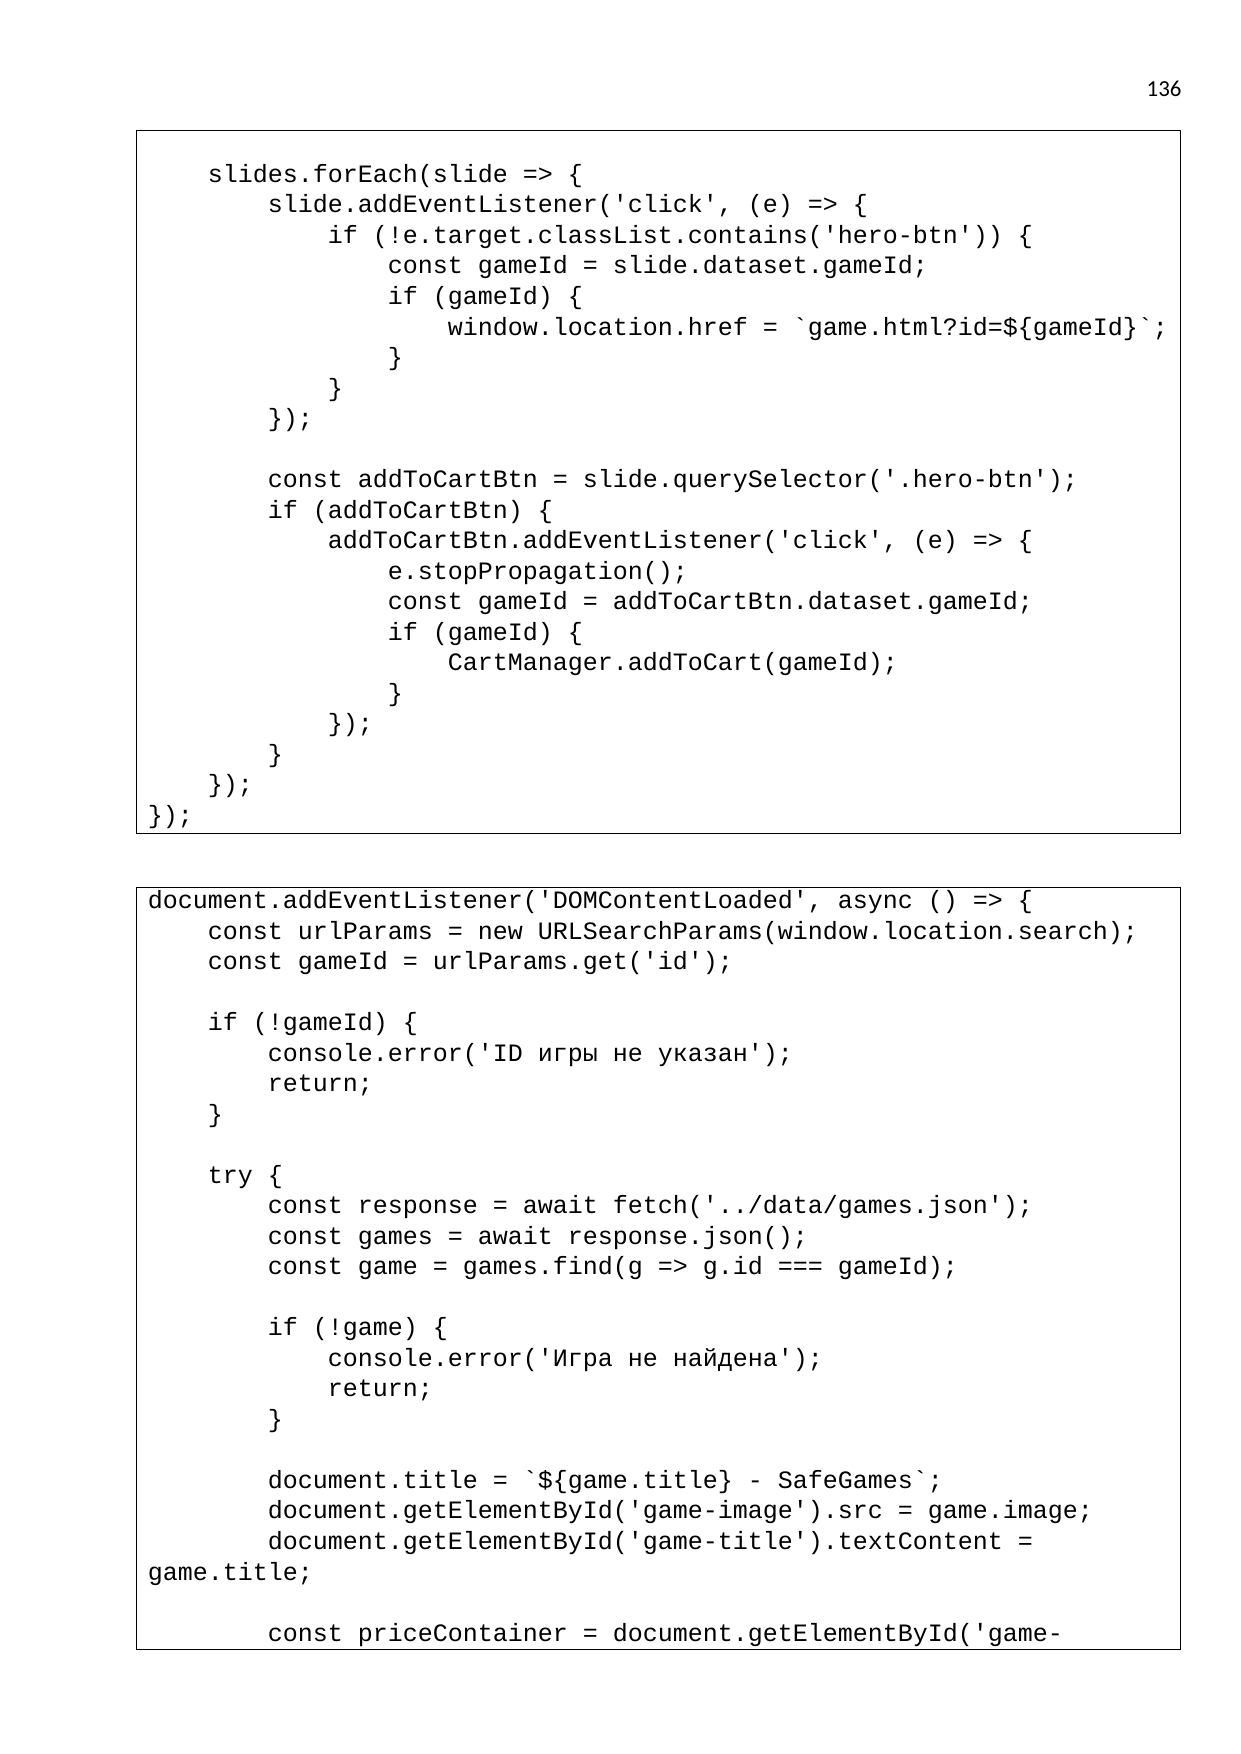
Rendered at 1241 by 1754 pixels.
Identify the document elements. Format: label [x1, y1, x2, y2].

table_header [137, 131, 1180, 833]
table_header [137, 888, 1180, 1648]
